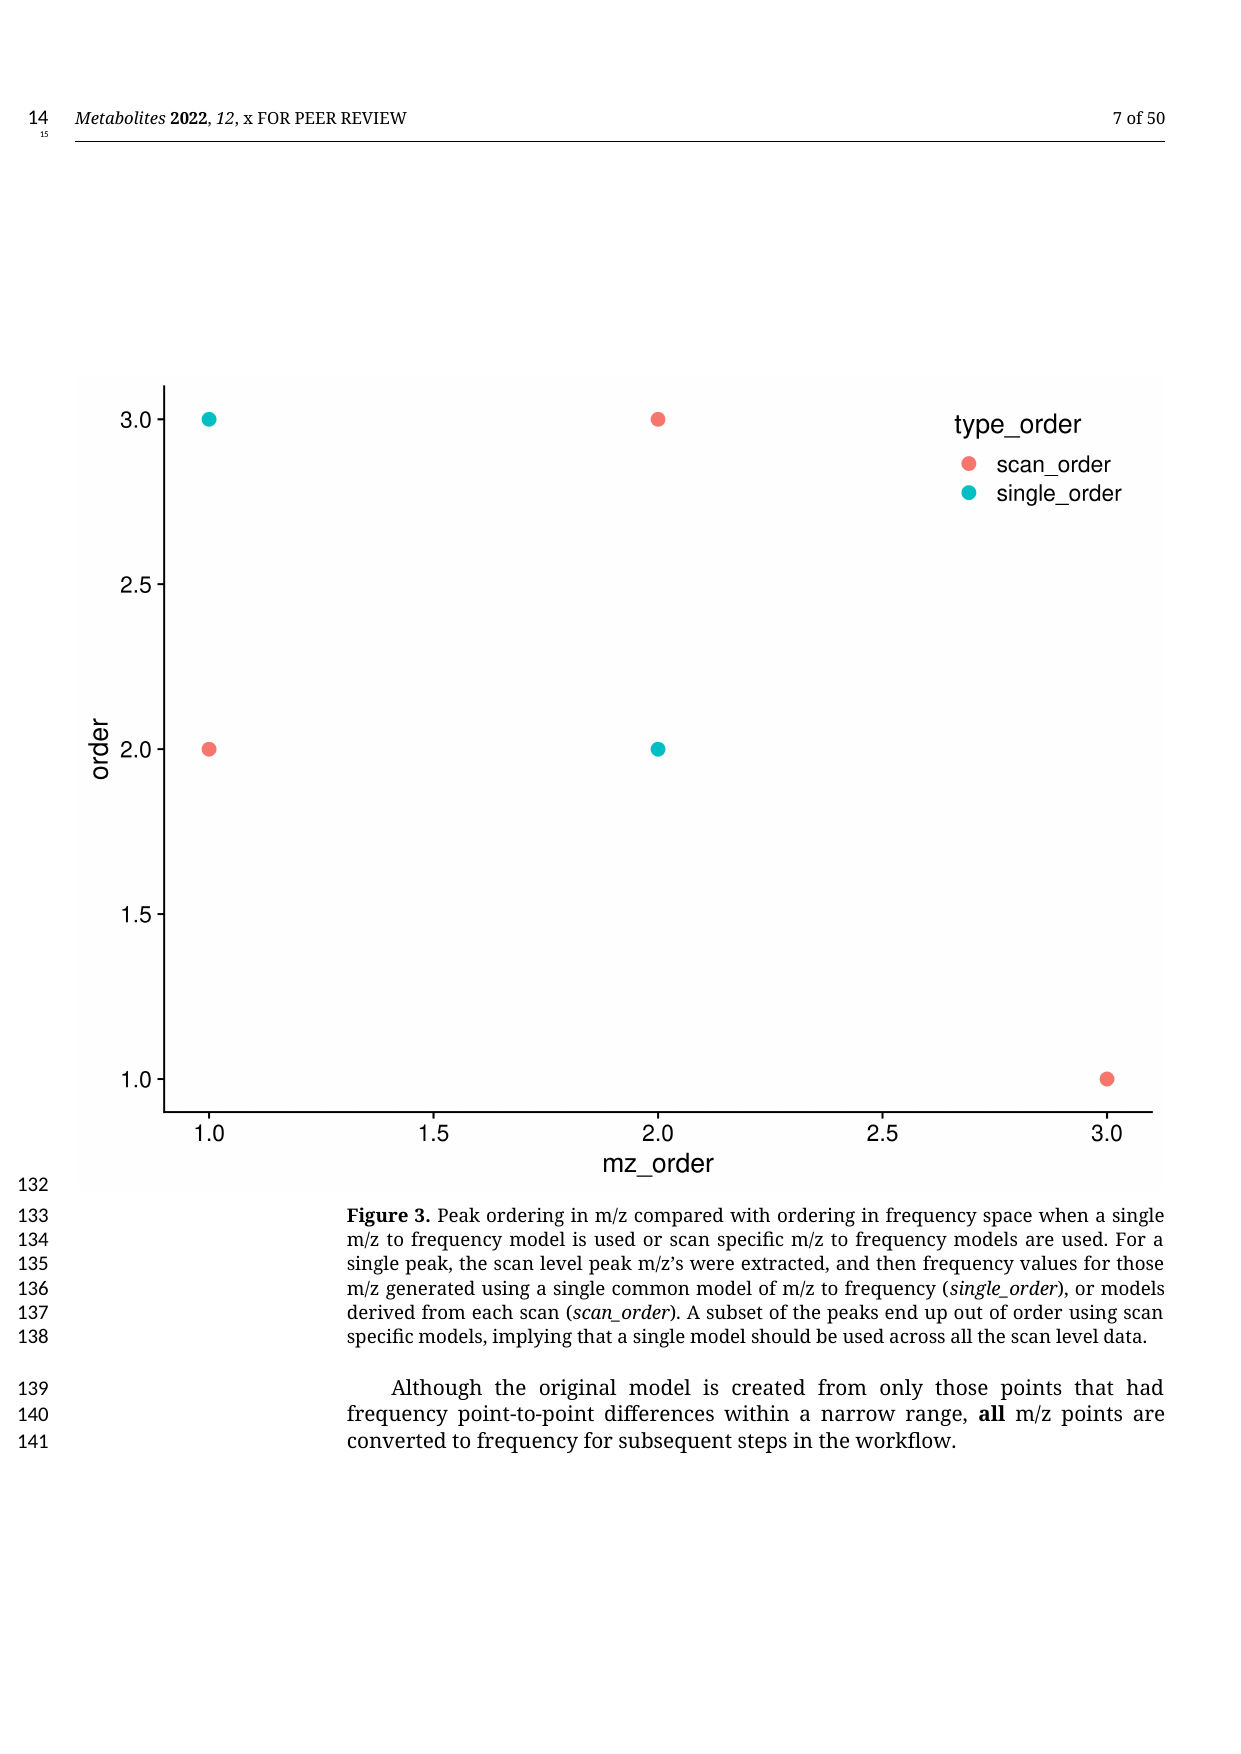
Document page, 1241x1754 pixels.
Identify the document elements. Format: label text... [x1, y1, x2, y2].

text Figure 3. Peak ordering in m/z compared with ordering in frequency space when a single m/z to frequency model is used or scan specific m/z to frequency models are used. For a single peak, the scan level peak m/z’s were extracted, and then frequency values for those m/z generated using a single common model of m/z to frequency (single_order), or models derived from each scan (scan_order). A subset of the peaks end up out of order using scan specific models, implying that a single model should be used across all the scan level data. [347, 1203, 1165, 1349]
text Although the original model is created from only those points that had frequency point-to-point differences within a narrow range, all m/z points are converted to frequency for subsequent steps in the workflow. [347, 1374, 1165, 1455]
picture [75, 373, 1165, 1191]
